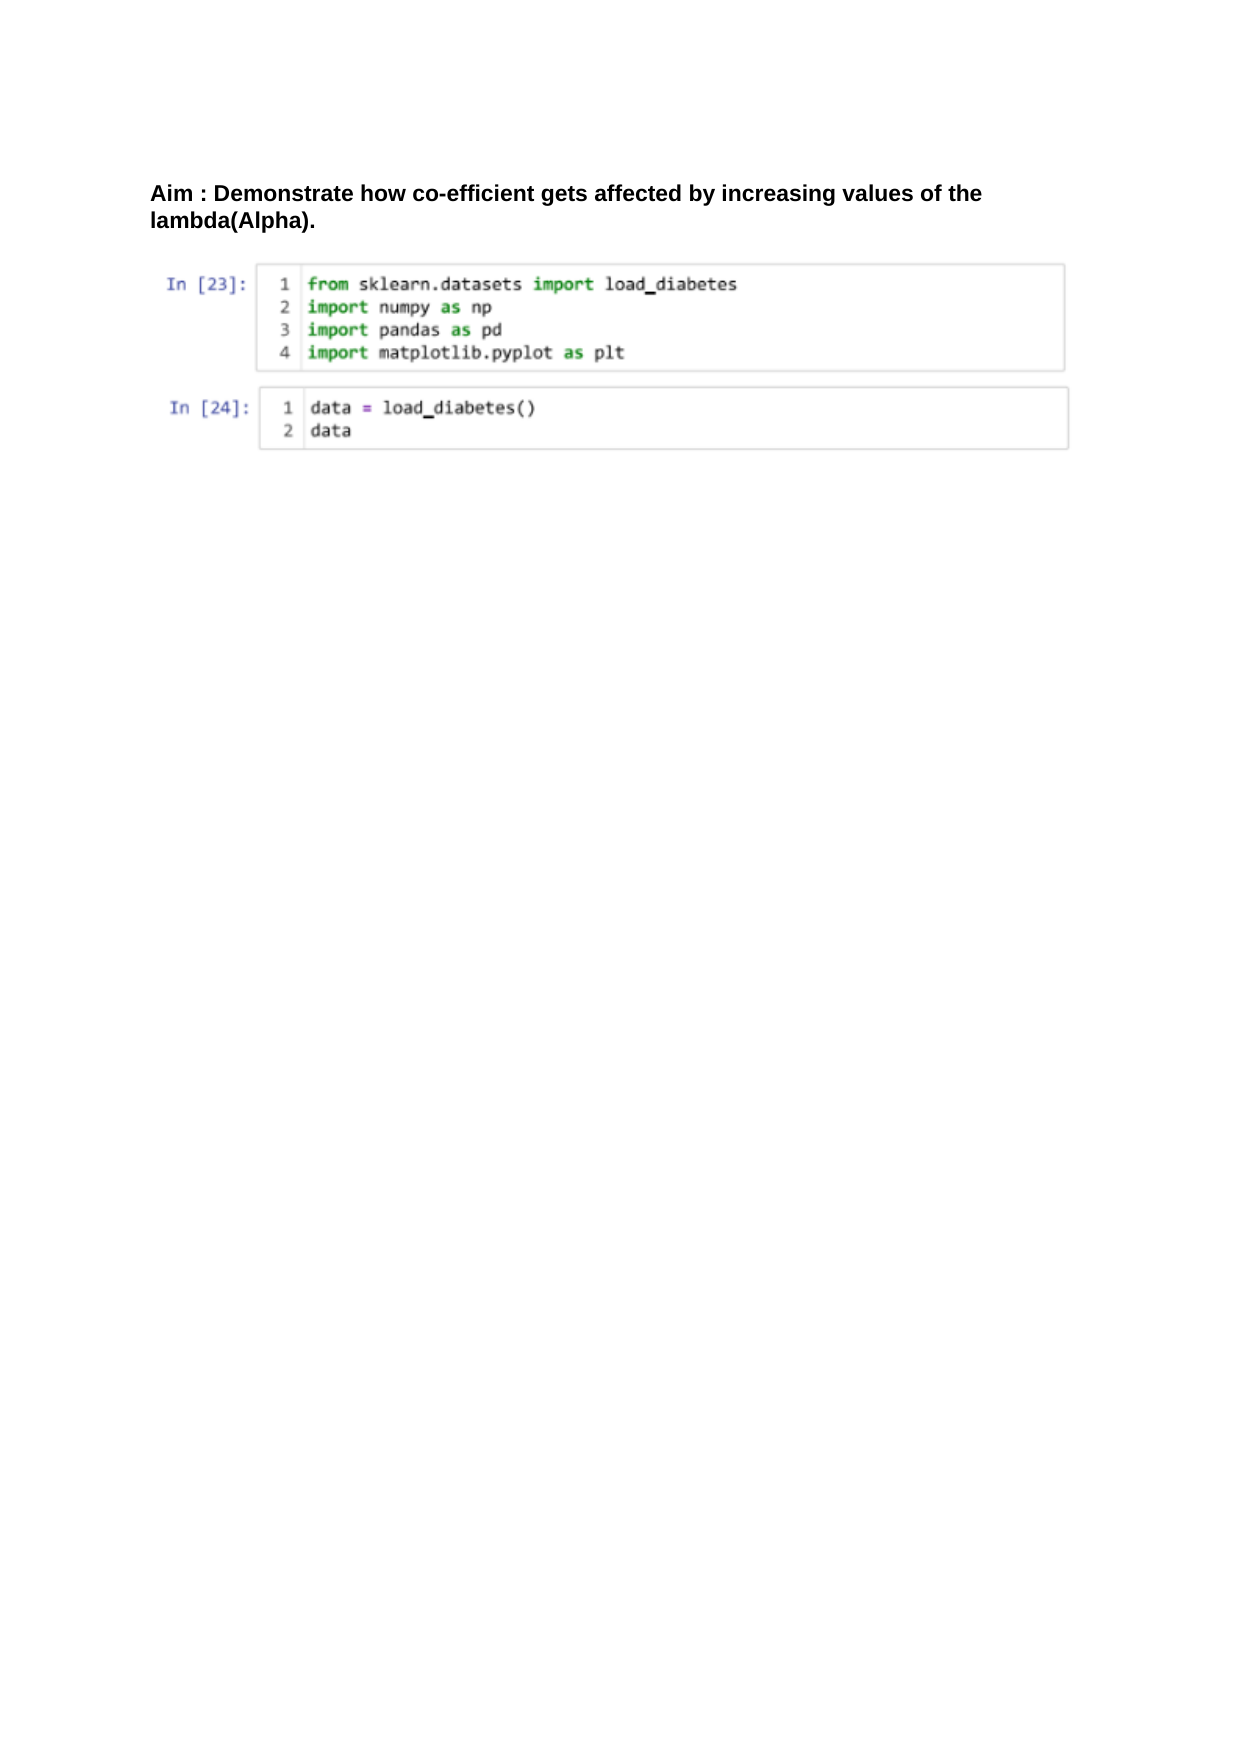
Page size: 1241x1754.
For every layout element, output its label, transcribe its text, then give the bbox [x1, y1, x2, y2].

picture [150, 259, 1083, 466]
text Aim : Demonstrate how co-efficient gets affected by increasing values of the lambda(Alpha). [150, 180, 1090, 233]
